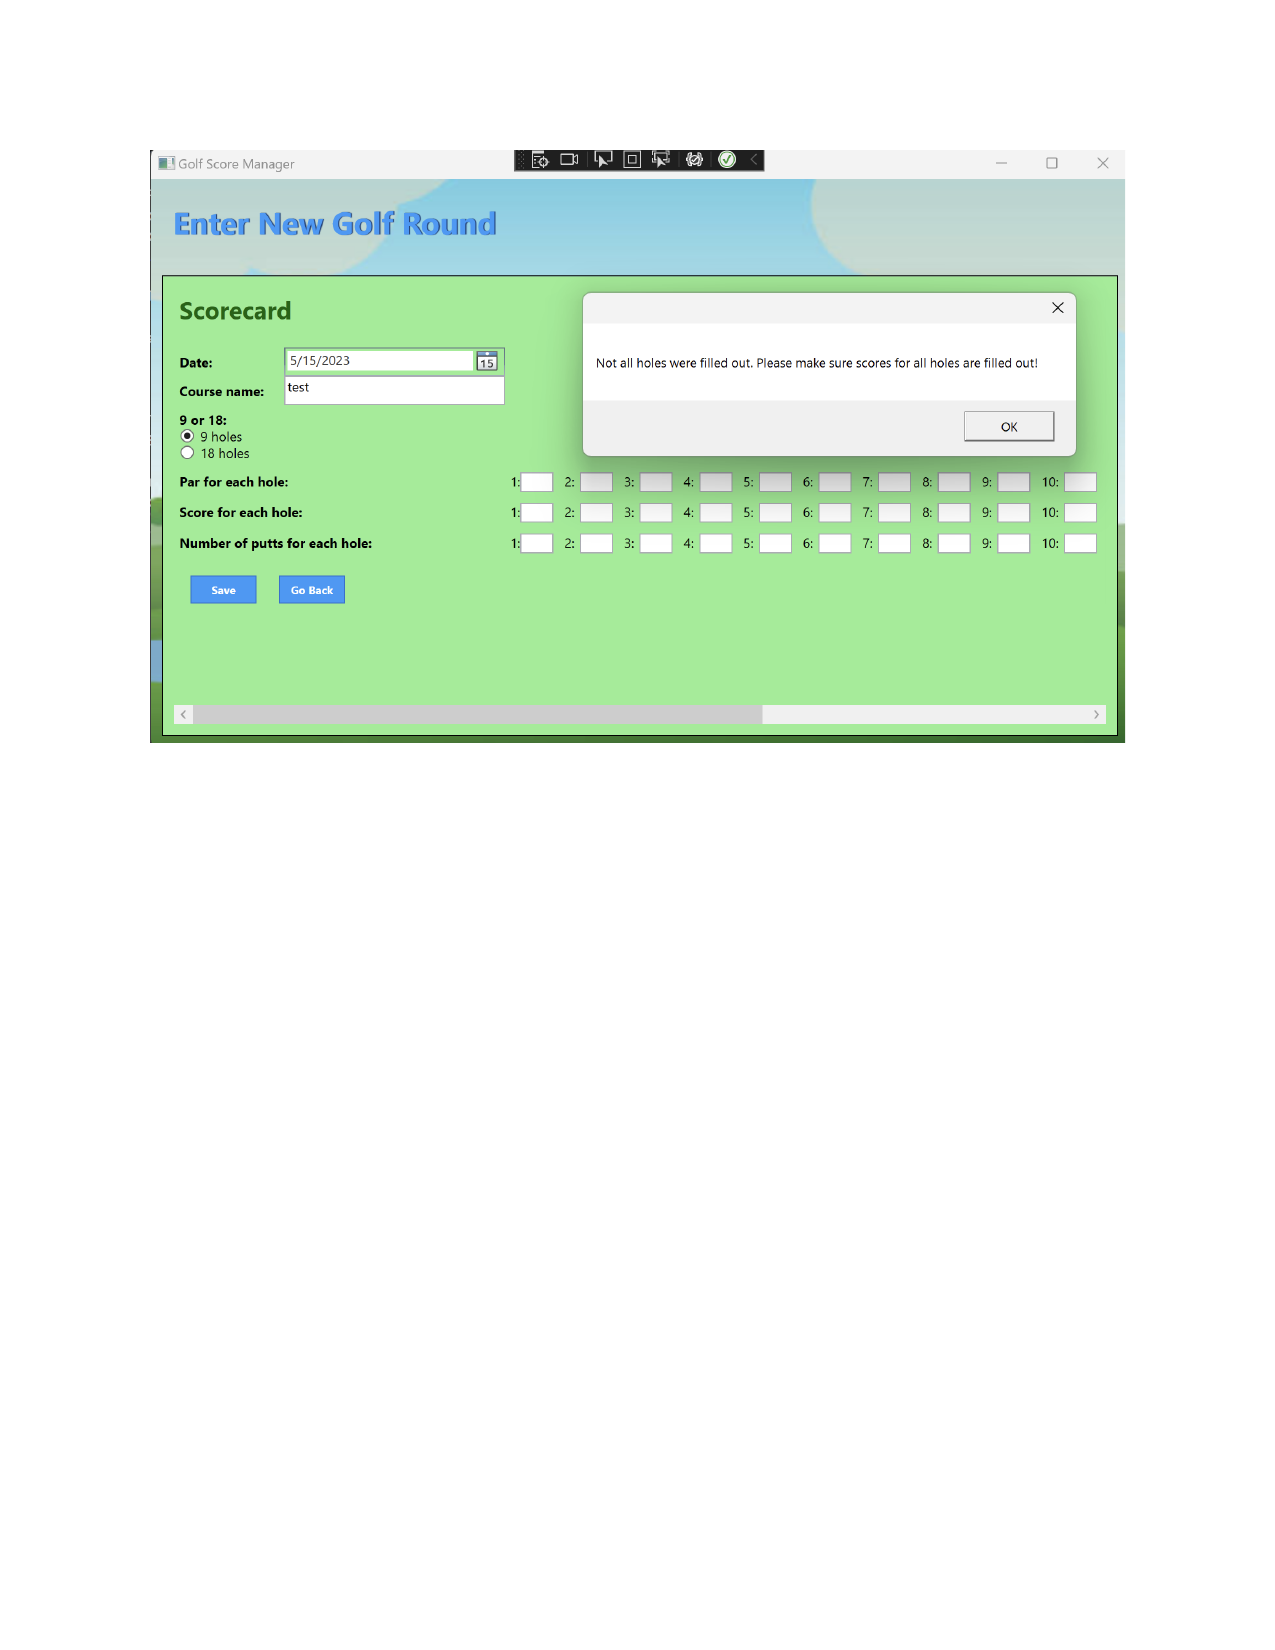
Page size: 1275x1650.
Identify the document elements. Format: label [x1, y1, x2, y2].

picture [150, 150, 1125, 743]
